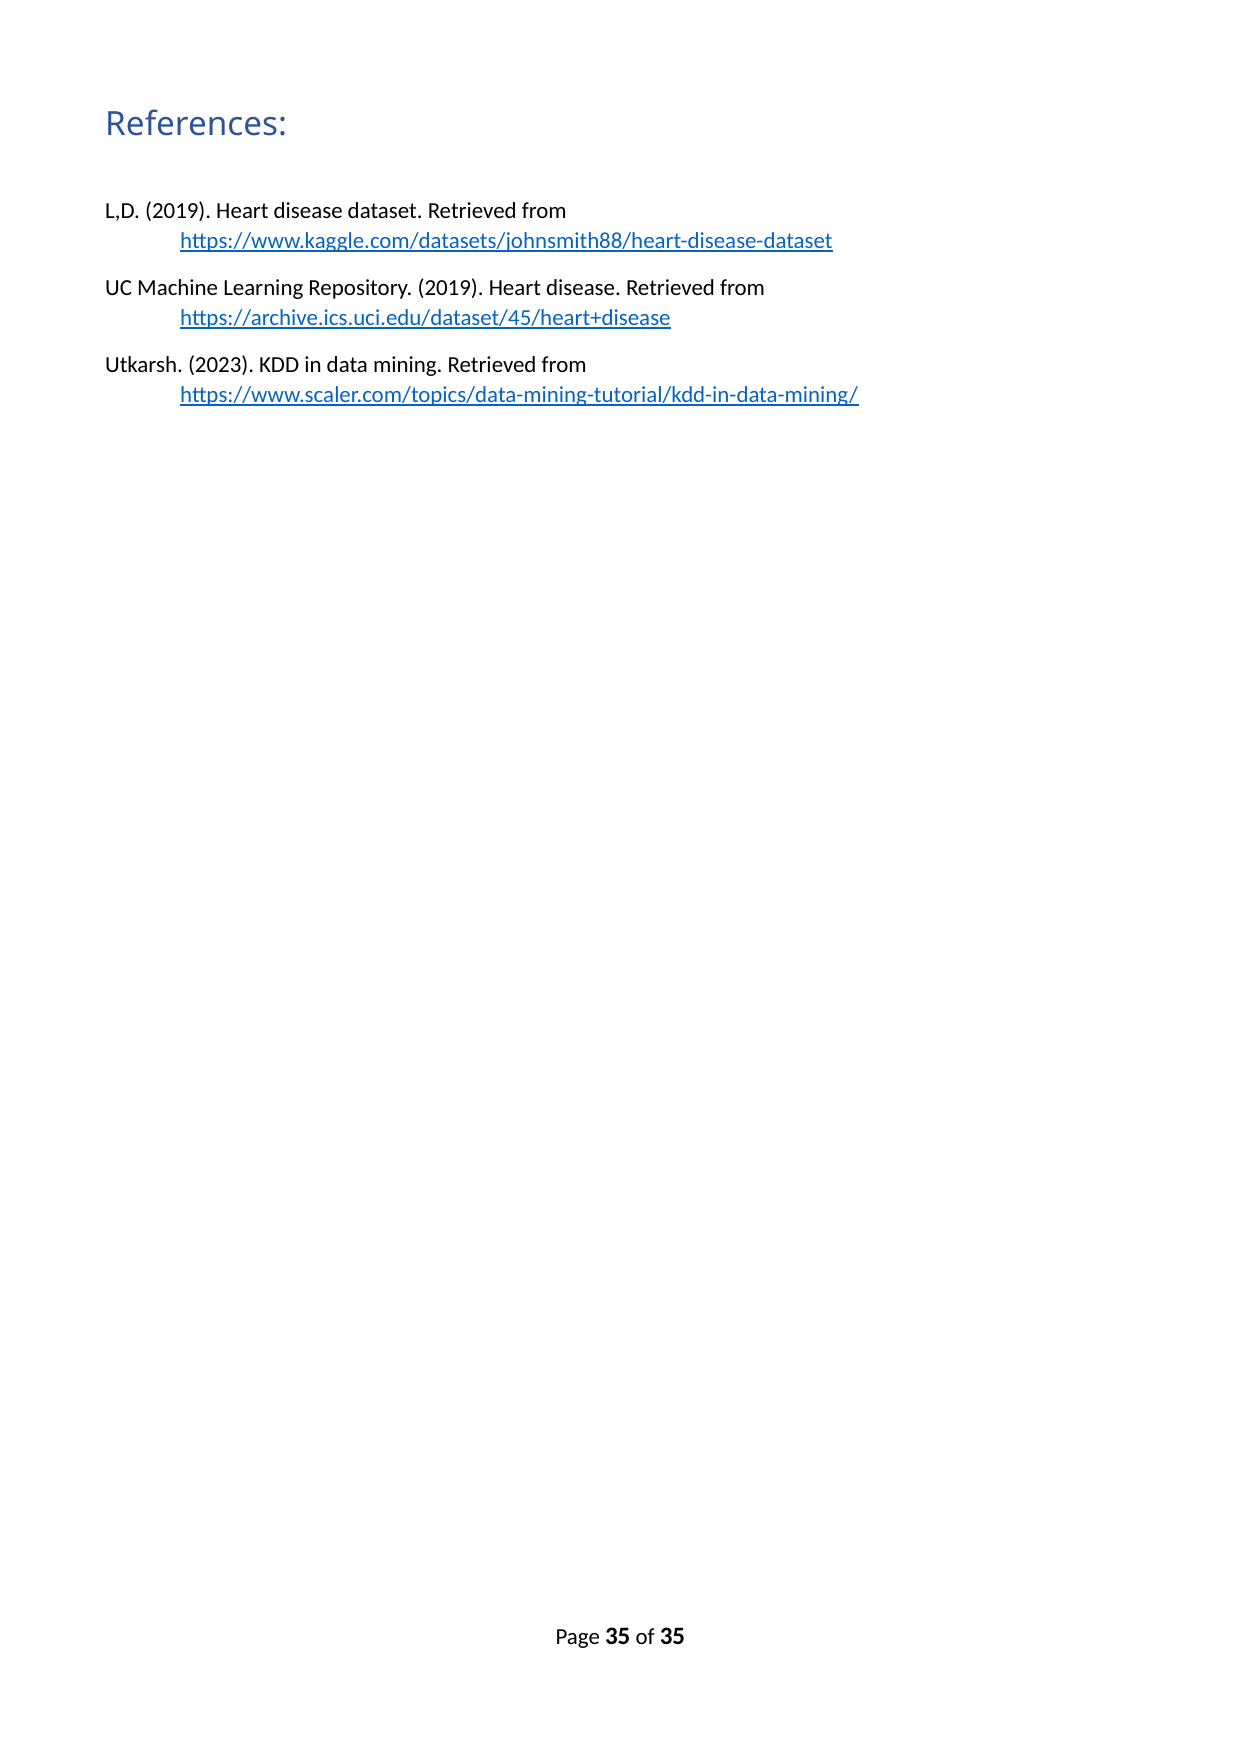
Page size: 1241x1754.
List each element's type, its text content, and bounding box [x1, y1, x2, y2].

text Utkarsh. (2023). KDD in data mining. Retrieved from https://www.scaler.com/topics/data-mining-tutorial/kdd-in-data-mining/ [105, 350, 1135, 408]
text UC Machine Learning Repository. (2019). Heart disease. Retrieved from https://archive.ics.uci.edu/dataset/45/heart+disease [105, 273, 1135, 331]
subtitle References: [105, 100, 1135, 145]
text L,D. (2019). Heart disease dataset. Retrieved from https://www.kaggle.com/datasets/johnsmith88/heart-disease-dataset [105, 196, 1135, 254]
